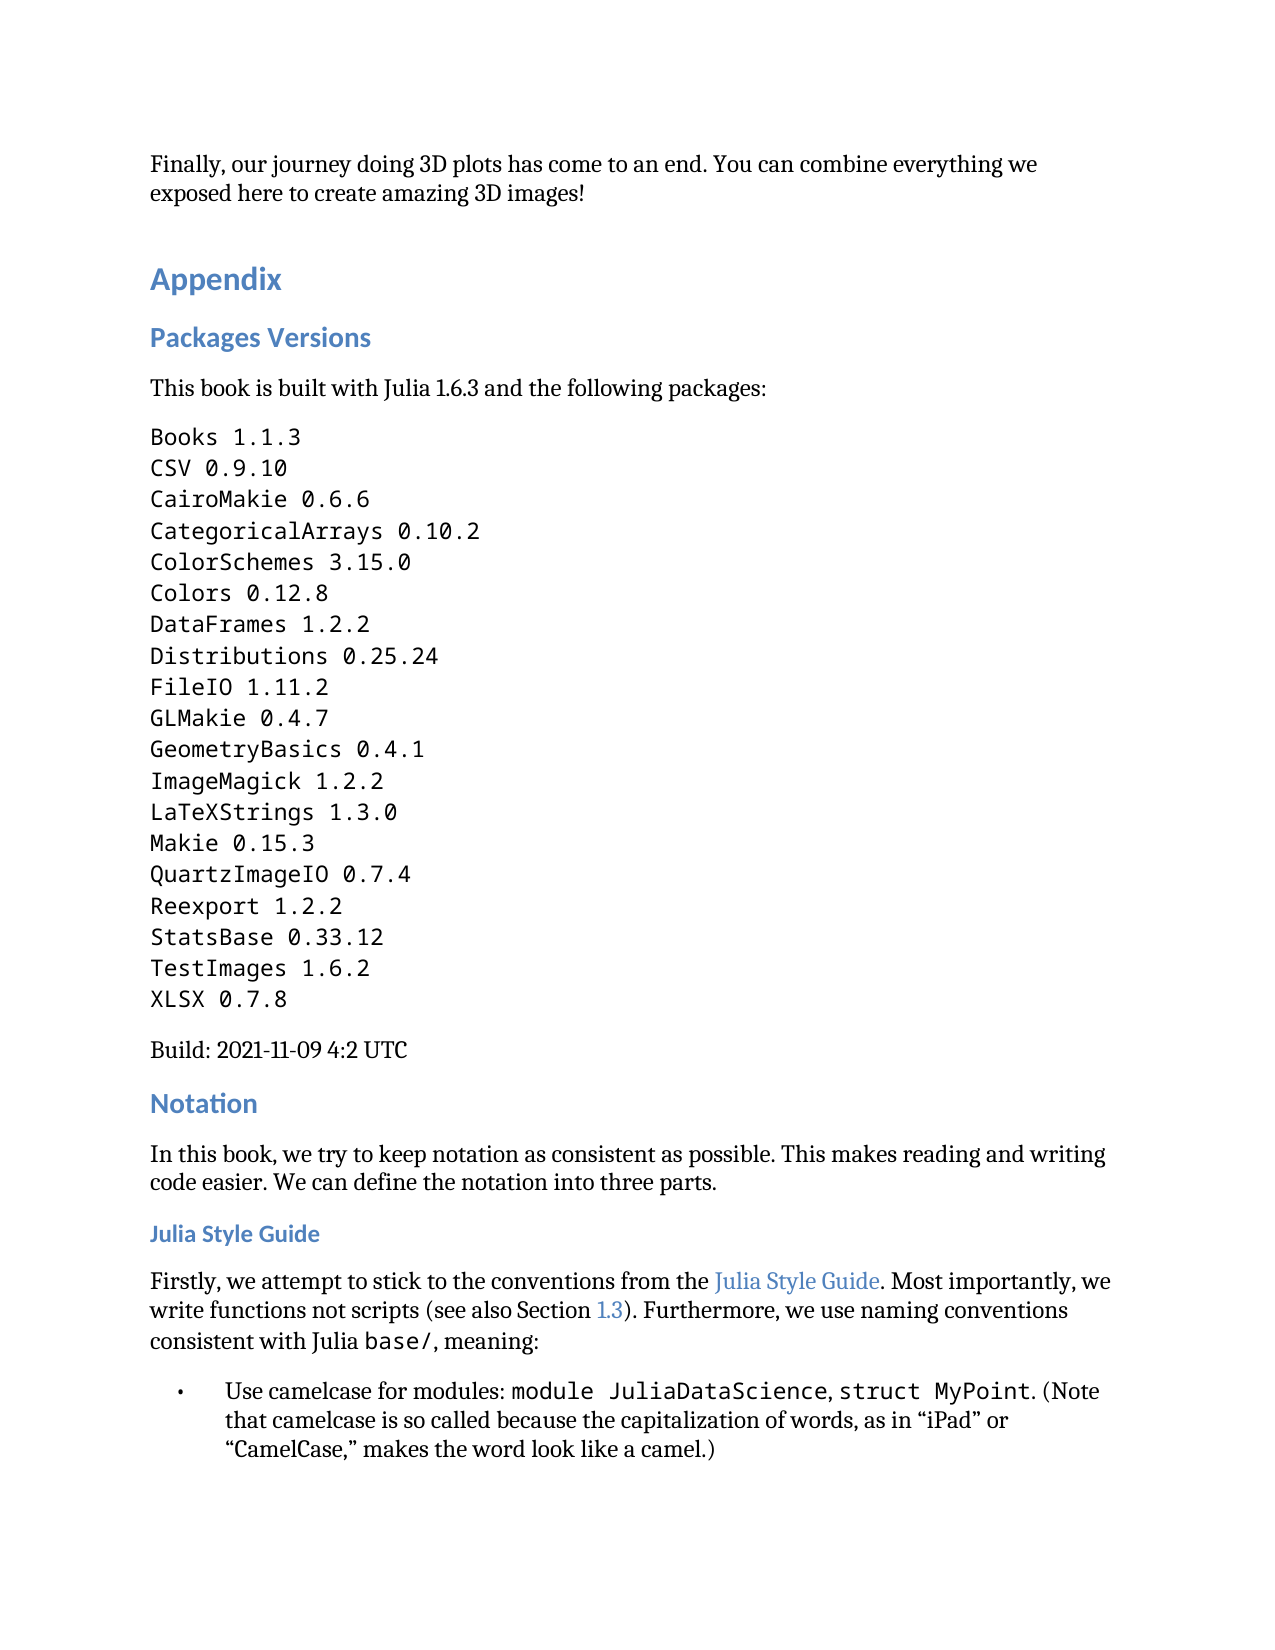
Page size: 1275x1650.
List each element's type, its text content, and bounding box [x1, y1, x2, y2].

subtitle Packages Versions [150, 319, 1125, 355]
text This book is built with Julia 1.6.3 and the following packages: [150, 373, 1125, 402]
text Firstly, we attempt to stick to the conventions from the Julia Style Guide. Most importantly, we write functions not scripts (see also Section 1.3). Furthermore, we use naming conventions consistent with Julia base/, meaning: [150, 1267, 1125, 1356]
subtitle Notation [150, 1085, 1125, 1121]
text Books 1.1.3 CSV 0.9.10 CairoMakie 0.6.6 CategoricalArrays 0.10.2 ColorSchemes 3.15.0 Colors 0.12.8 DataFrames 1.2.2 Distributions 0.25.24 FileIO 1.11.2 GLMakie 0.4.7 GeometryBasics 0.4.1 ImageMagick 1.2.2 LaTeXStrings 1.3.0 Makie 0.15.3 QuartzImageIO 0.7.4 Reexport 1.2.2 StatsBase 0.33.12 TestImages 1.6.2 XLSX 0.7.8 [150, 421, 1125, 1015]
text In this book, we try to keep notation as consistent as possible. This makes reading and writing code easier. We can define the notation into three parts. [150, 1139, 1125, 1197]
text Finally, our journey doing 3D plots has come to an end. You can combine everything we exposed here to create amazing 3D images! [150, 150, 1125, 207]
text Build: 2021-11-09 4:2 UTC [150, 1036, 1125, 1064]
subtitle Julia Style Guide [150, 1218, 1125, 1248]
list Use camelcase for modules: module JuliaDataScience, struct MyPoint. (Note that camelcase is so called because the capitalization of words, as in “iPad” or “CamelCase,” makes the word look like a camel.) [175, 1374, 1125, 1463]
subtitle Appendix [150, 257, 1125, 298]
